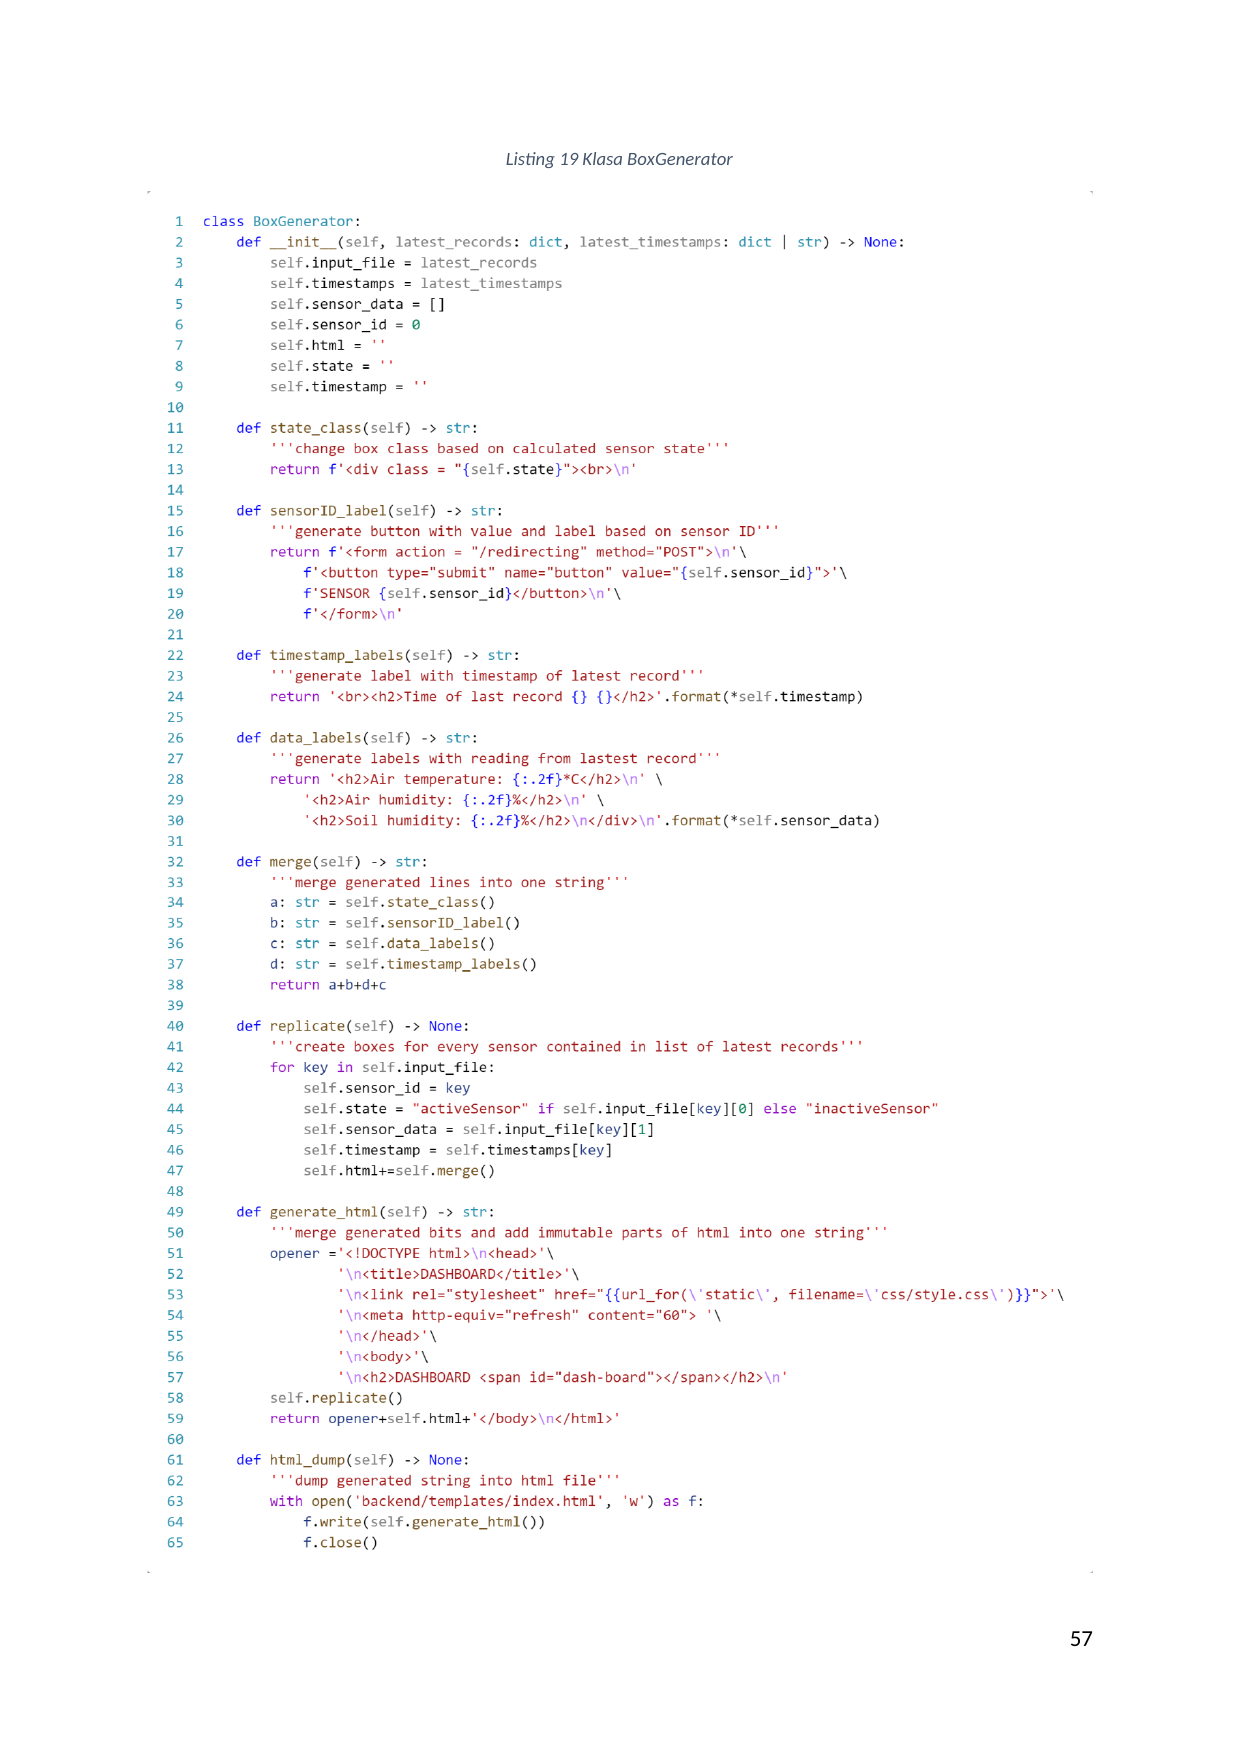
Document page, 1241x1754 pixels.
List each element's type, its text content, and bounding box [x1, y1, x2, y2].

picture [147, 191, 1093, 1573]
